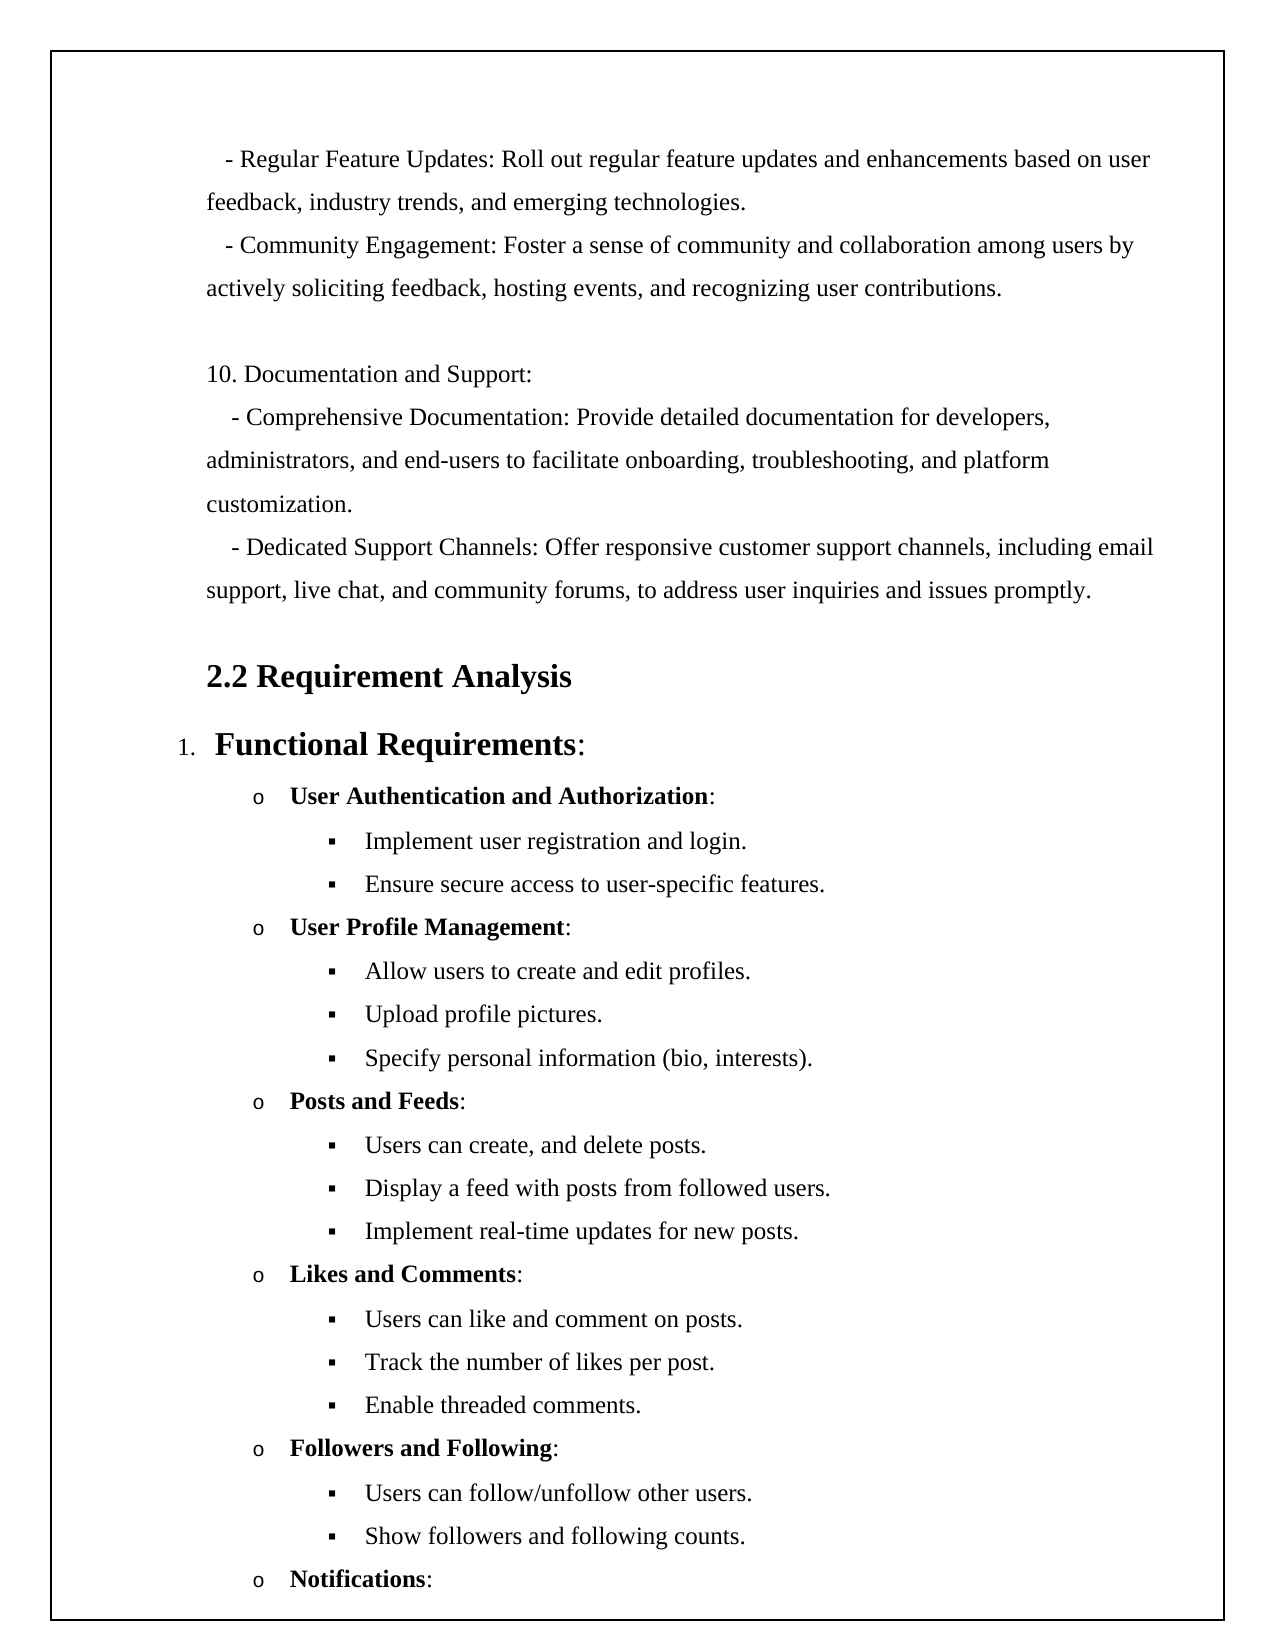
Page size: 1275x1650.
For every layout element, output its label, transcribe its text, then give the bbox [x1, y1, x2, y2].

list Posts and Feeds: [252, 1086, 1183, 1115]
list Users can follow/unfollow other users. [327, 1478, 1183, 1506]
list Functional Requirements: [177, 724, 1183, 762]
list User Authentication and Authorization: [252, 781, 1183, 811]
list Show followers and following counts. [327, 1521, 1183, 1549]
text 10. Documentation and Support: [206, 359, 1183, 388]
text - Community Engagement: Foster a sense of community and collaboration among users by actively soliciting feedback, hosting events, and recognizing user contributions. [206, 230, 1183, 302]
list Ensure secure access to user-specific features. [327, 869, 1183, 898]
list Implement user registration and login. [327, 826, 1183, 854]
list Display a feed with posts from followed users. [327, 1173, 1183, 1202]
list Implement real-time updates for new posts. [327, 1216, 1183, 1245]
list Notifications: [252, 1564, 1183, 1593]
list Allow users to create and edit profiles. [327, 956, 1183, 985]
list Upload profile pictures. [327, 999, 1183, 1028]
list Likes and Comments: [252, 1259, 1183, 1289]
list Users can like and comment on posts. [327, 1304, 1183, 1333]
list Track the number of likes per post. [327, 1347, 1183, 1376]
text - Comprehensive Documentation: Provide detailed documentation for developers, administrators, and end-users to facilitate onboarding, troubleshooting, and platform customization. [206, 402, 1183, 517]
list Specify personal information (bio, interests). [327, 1043, 1183, 1071]
list Followers and Following: [252, 1433, 1183, 1463]
list Requirement Analysis [206, 656, 1183, 695]
list Enable threaded comments. [327, 1390, 1183, 1419]
list Users can create, and delete posts. [327, 1130, 1183, 1159]
list User Profile Management: [252, 912, 1183, 942]
text - Dedicated Support Channels: Offer responsive customer support channels, including email support, live chat, and community forums, to address user inquiries and issues promptly. [206, 532, 1183, 604]
text - Regular Feature Updates: Roll out regular feature updates and enhancements based on user feedback, industry trends, and emerging technologies. [206, 144, 1183, 216]
